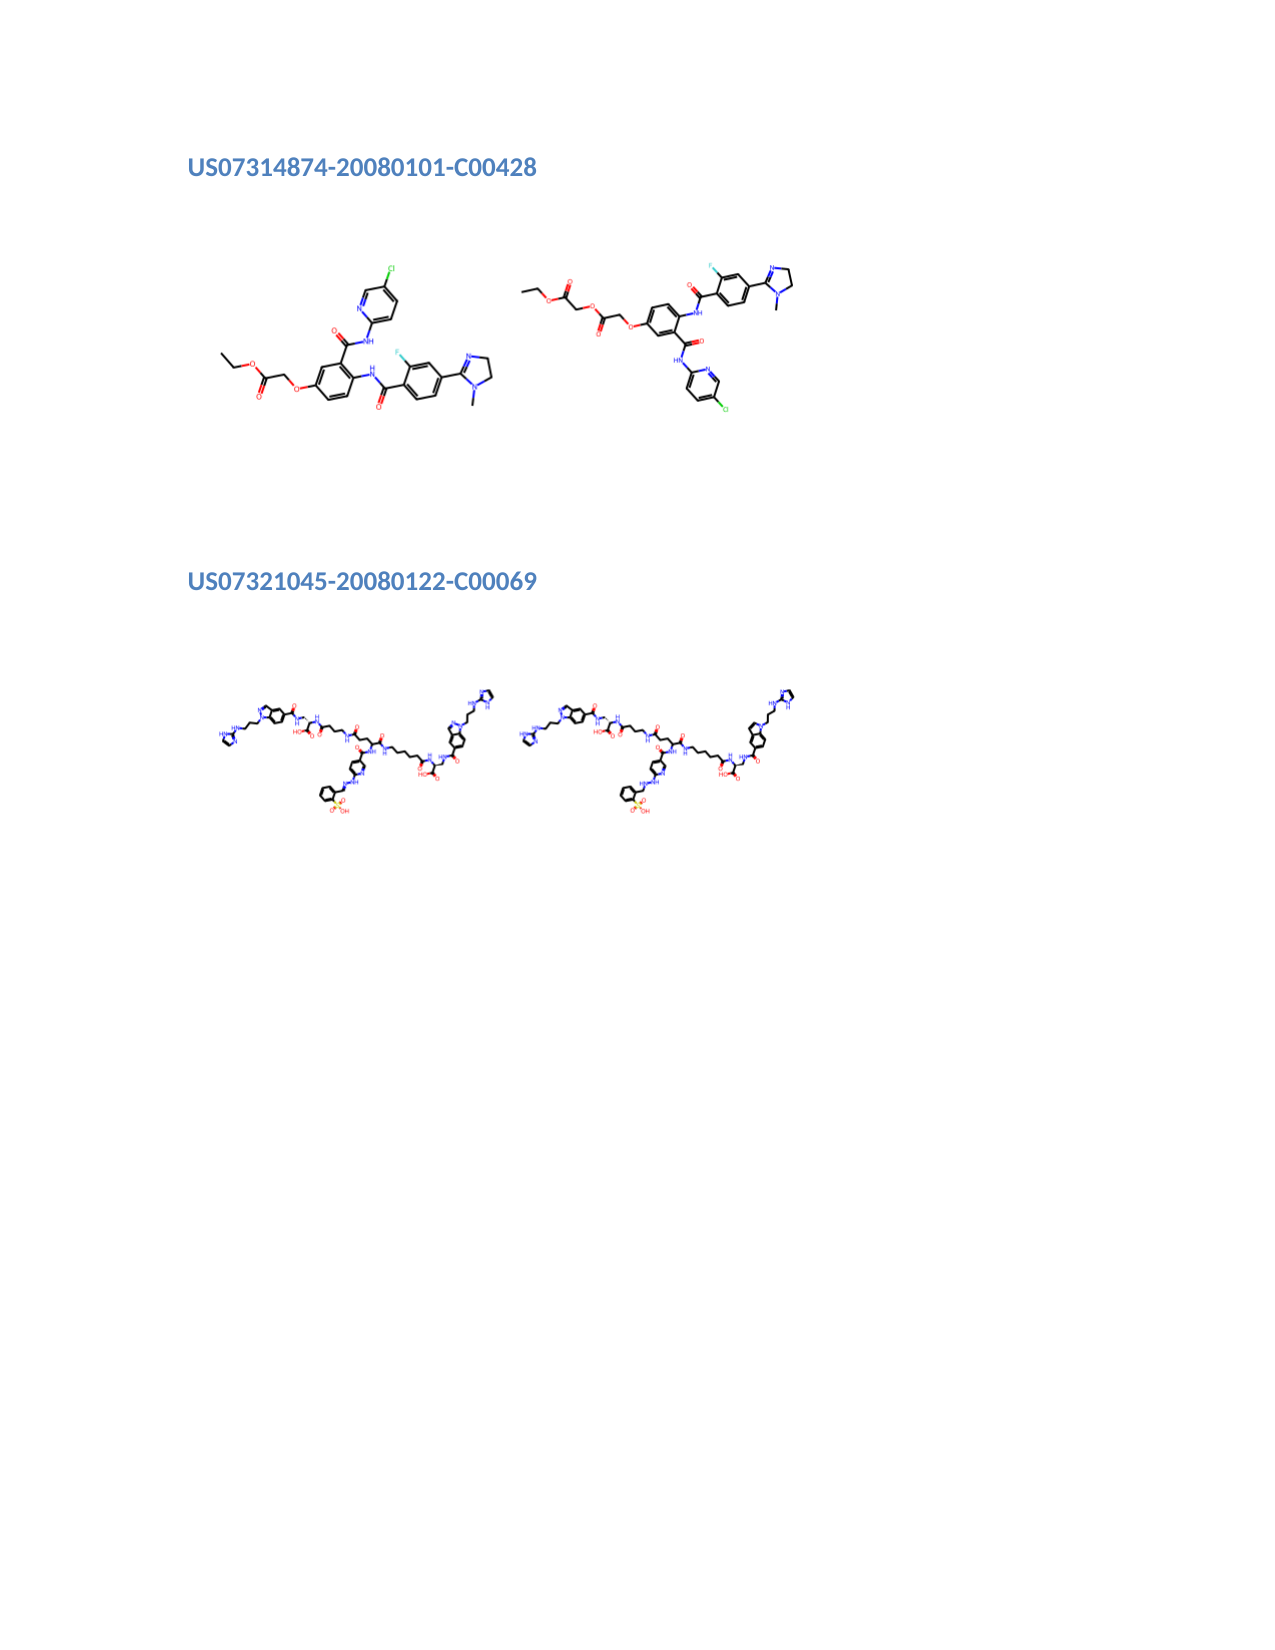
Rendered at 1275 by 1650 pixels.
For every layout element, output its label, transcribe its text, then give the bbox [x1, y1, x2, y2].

picture [206, 601, 807, 902]
subtitle US07321045-20080122-C00069 [187, 564, 1087, 597]
subtitle US07314874-20080101-C00428 [187, 150, 1087, 183]
picture [206, 187, 807, 488]
